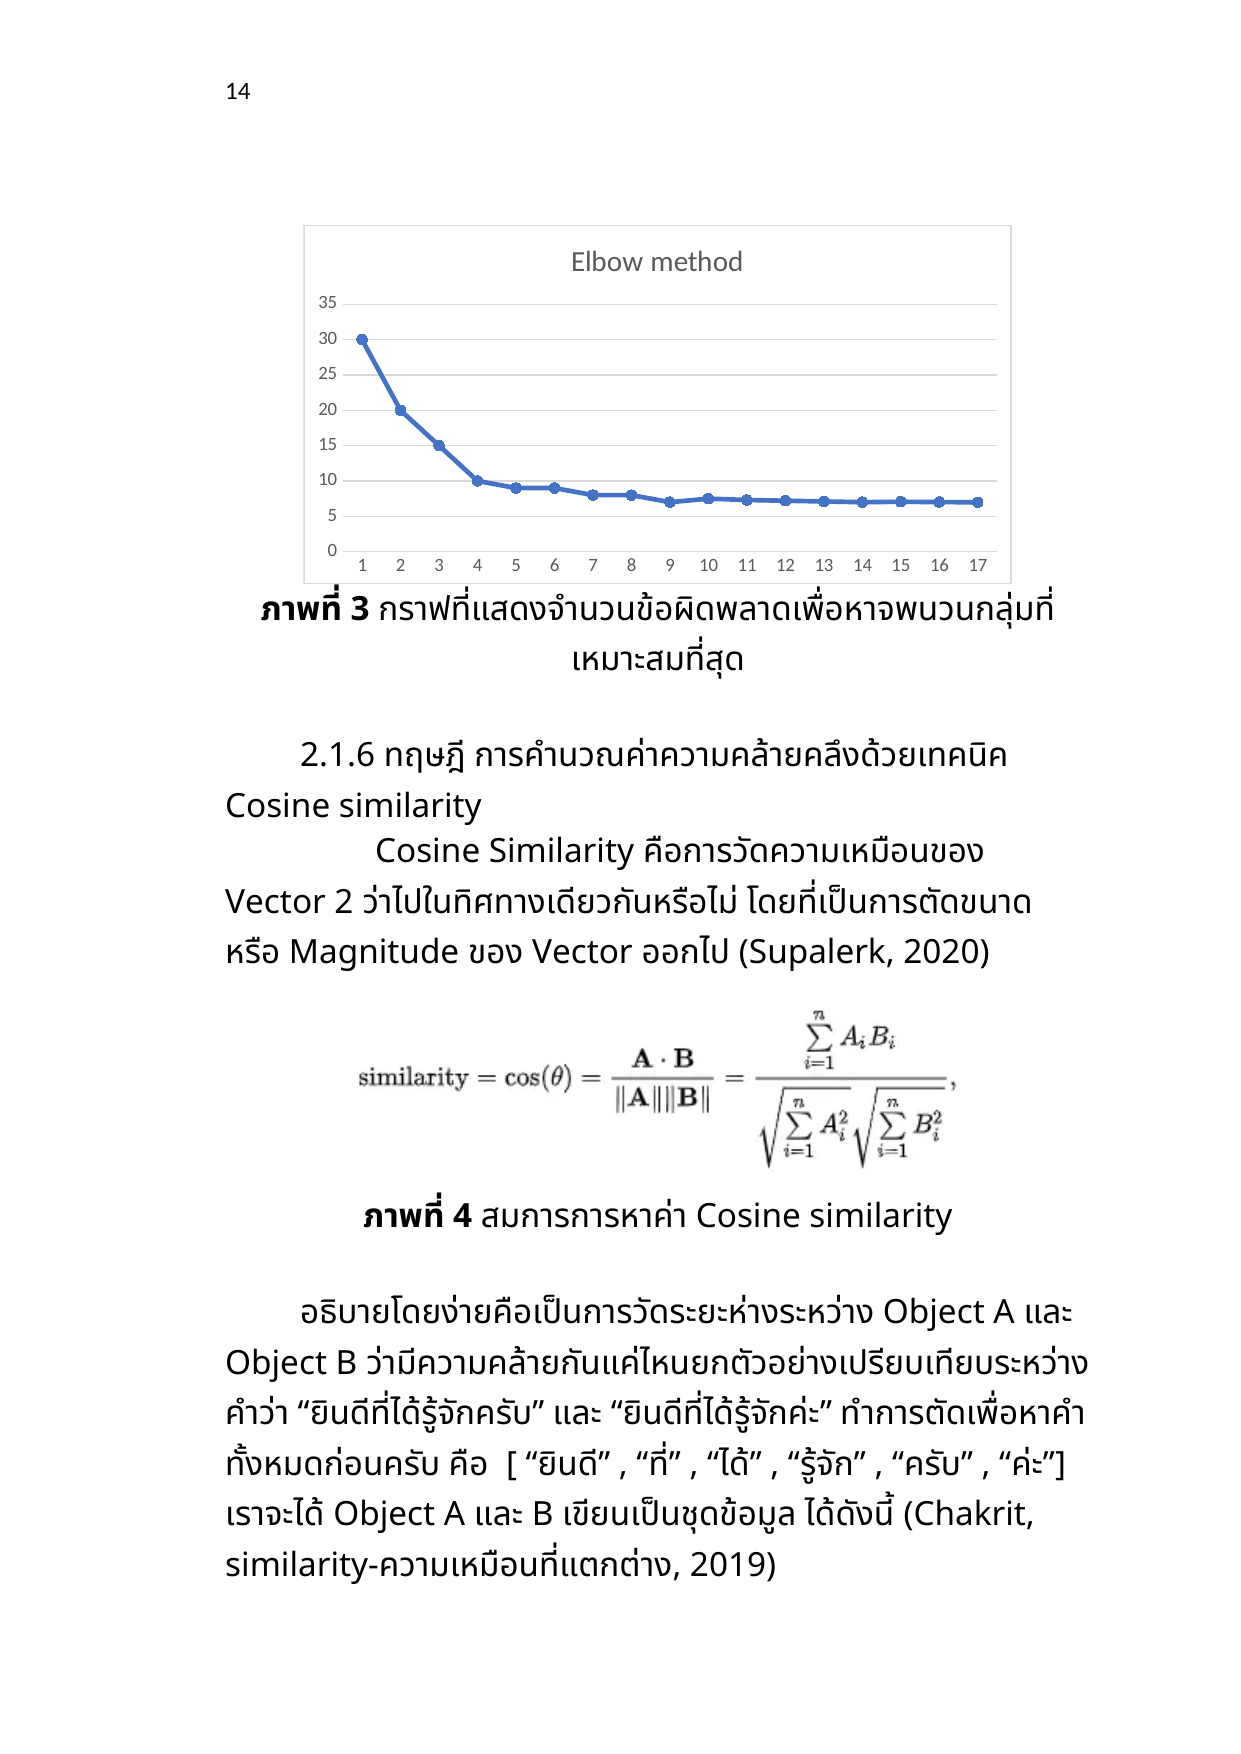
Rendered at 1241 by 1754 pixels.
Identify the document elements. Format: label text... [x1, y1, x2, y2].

text ภาพที่ 3 กราฟที่แสดงจำนวนข้อผิดพลาดเพื่อหาจพนวนกลุ่มที่เหมาะสมที่สุด [225, 584, 1090, 685]
picture [330, 978, 986, 1192]
text อธิบายโดยง่ายคือเป็นการวัดระยะห่างระหว่าง Object A และ Object B ว่ามีความคล้ายกันแค่ไหนยกตัวอย่างเปรียบเทียบระหว่างคำว่า “ยินดีที่ได้รู้จักครับ” และ “ยินดีที่ได้รู้จักค่ะ” ทำการตัดเพื่อหาคำทั้งหมดก่อนครับ คือ [ “ยินดี” , “ที่” , “ได้” , “รู้จัก” , “ครับ” , “ค่ะ”] เราจะได้ Object A และ B เขียนเป็นชุดข้อมูล ได้ดังนี้ [225, 1288, 1090, 1591]
text Cosine Similarity คือการวัดความเหมือนของ Vector 2 ว่าไปในทิศทางเดียวกันหรือไม่ โดยที่เป็นการตัดขนาด หรือ Magnitude ของ Vector ออกไป [225, 827, 1090, 979]
text ภาพที่ 4 สมการการหาค่า Cosine similarity [225, 1192, 1090, 1242]
text 2.1.6 ทฤษฎี การคำนวณค่าความคล้ายคลึงด้วยเทคนิค Cosine similarity [225, 731, 1090, 827]
